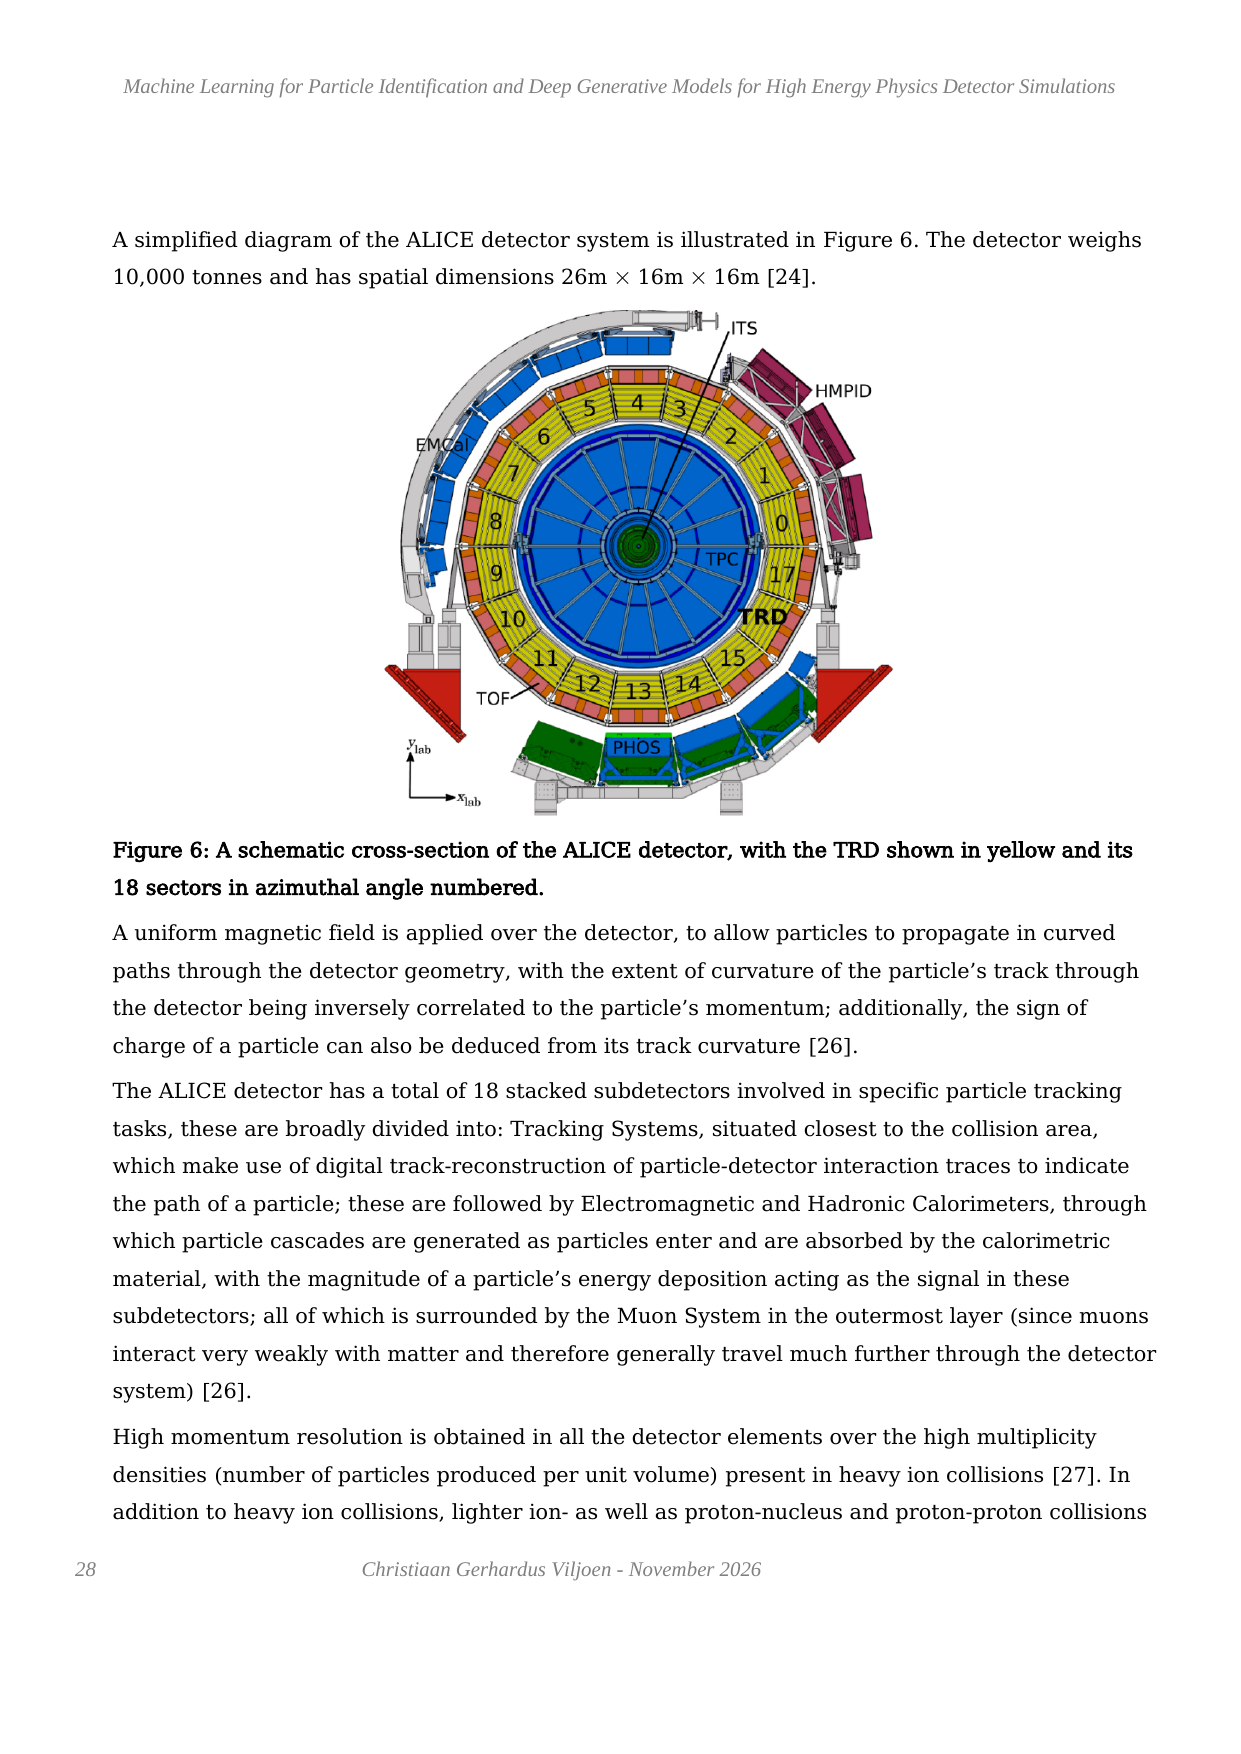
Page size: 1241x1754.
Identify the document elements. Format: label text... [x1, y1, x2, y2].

text The ALICE detector has a total of 18 stacked subdetectors involved in specific particle tracking tasks, these are broadly divided into: Tracking Systems, situated closest to the collision area, which make use of digital track-reconstruction of particle-detector interaction traces to indicate the path of a particle; these are followed by Electromagnetic and Hadronic Calorimeters, through which particle cascades are generated as particles enter and are absorbed by the calorimetric material, with the magnitude of a particle’s energy deposition acting as the signal in these subdetectors; all of which is surrounded by the Muon System in the outermost layer (since muons interact very weakly with matter and therefore generally travel much further through the detector system) . [112, 1078, 1165, 1403]
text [112, 1424, 1165, 1524]
picture [383, 310, 894, 816]
text A simplified diagram of the ALICE detector system is illustrated in Figure 6. The detector weighs 10,000 tonnes and has spatial dimensions 26m 16m 16m . [112, 227, 1165, 289]
text Figure 6: A schematic cross-section of the ALICE detector, with the TRD shown in yellow and its 18 sectors in azimuthal angle numbered. [112, 837, 1165, 899]
text A uniform magnetic field is applied over the detector, to allow particles to propagate in curved paths through the detector geometry, with the extent of curvature of the particle’s track through the detector being inversely correlated to the particle’s momentum; additionally, the sign of charge of a particle can also be deduced from its track curvature . [112, 920, 1165, 1057]
